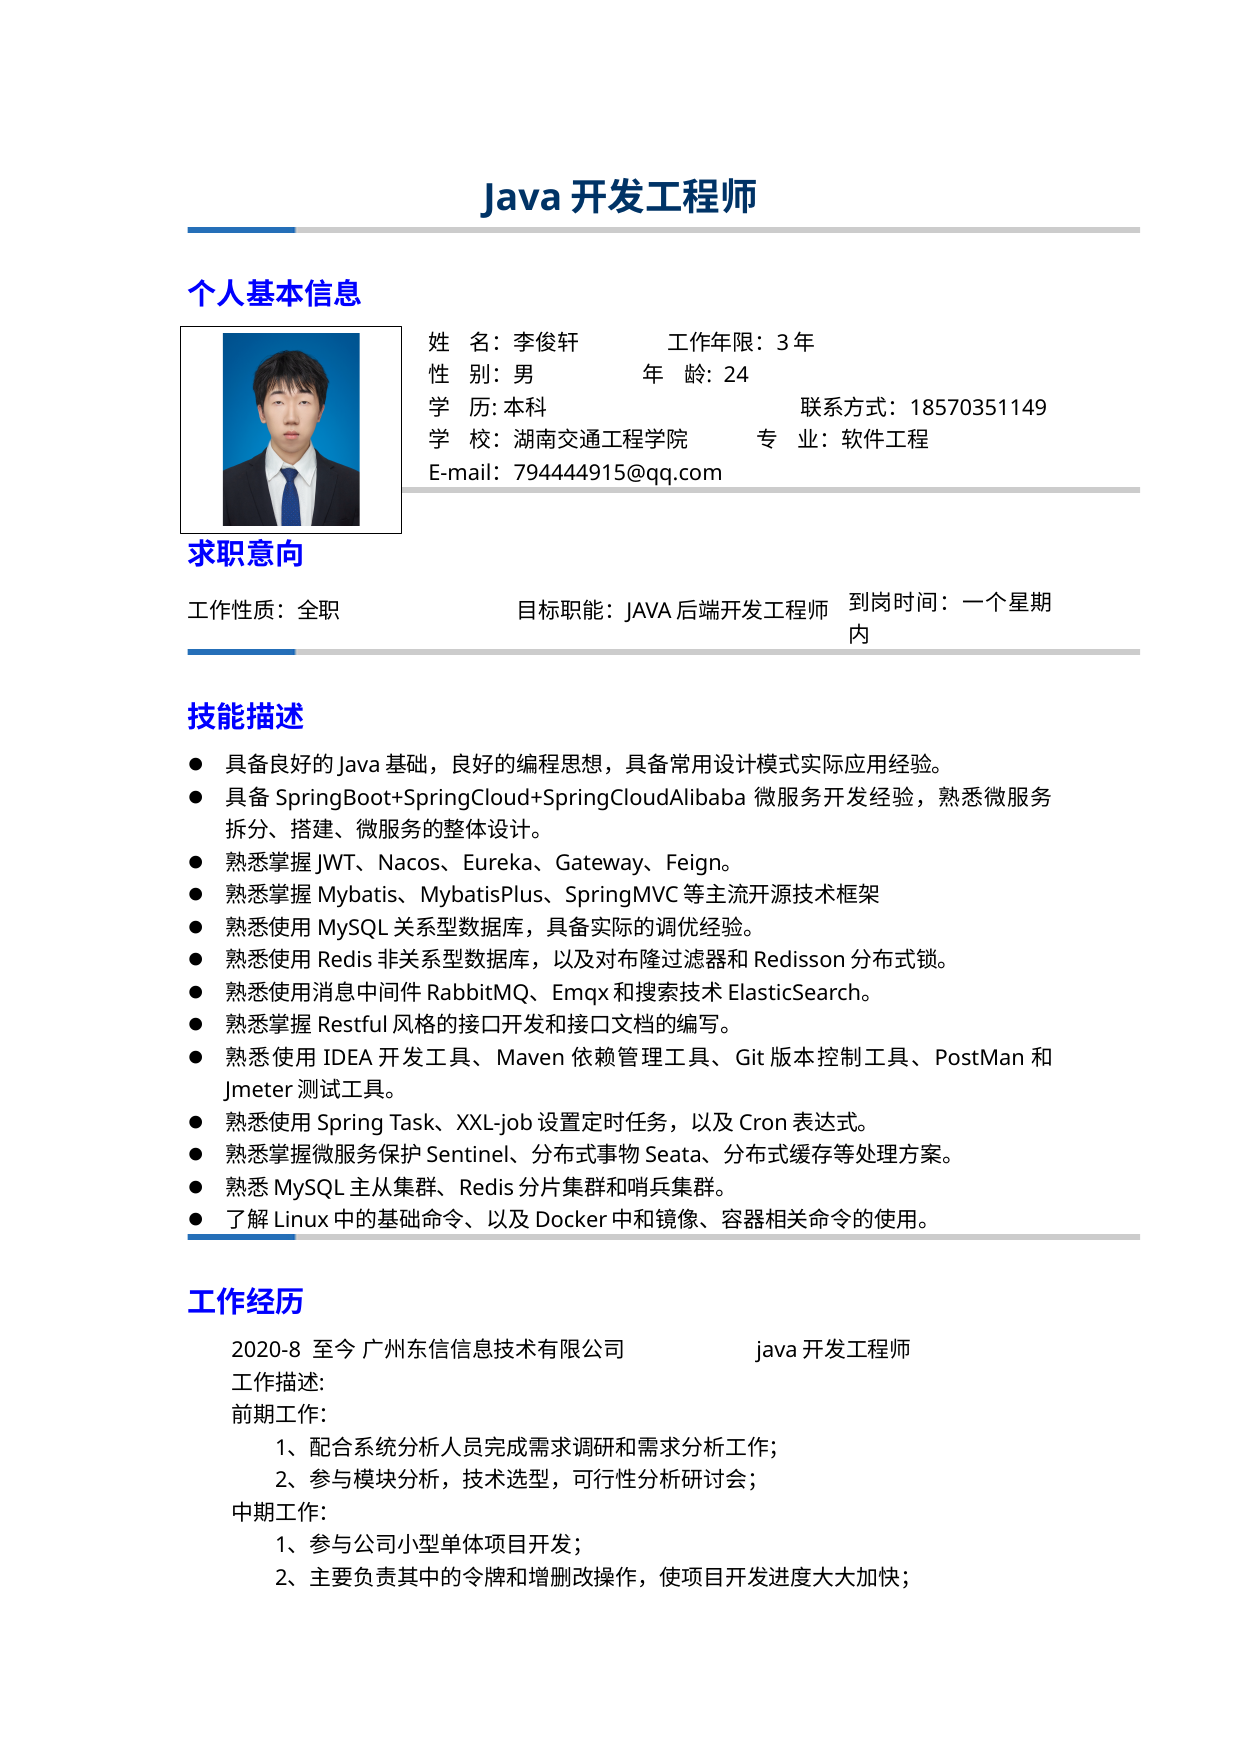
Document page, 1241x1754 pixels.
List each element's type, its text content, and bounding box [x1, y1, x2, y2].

list 熟悉使用MySQL关系型数据库，具备实际的调优经验。 [187, 909, 1053, 942]
text 学 校：湖南交通工程学院 专 业：软件工程 [402, 422, 1053, 454]
text 前期工作： [187, 1397, 1053, 1429]
list 熟悉使用Spring Task、XXL-job设置定时任务，以及Cron表达式。 [187, 1104, 1053, 1137]
text 学 历: 本科 联系方式：18570351149 [402, 389, 1053, 422]
list 熟悉使用IDEA开发工具、Maven依赖管理工具、Git版本控制工具、PostMan和Jmeter测试工具。 [187, 1039, 1053, 1104]
list 熟悉使用消息中间件RabbitMQ、Emqx和搜索技术ElasticSearch。 [187, 974, 1053, 1007]
list 熟悉掌握JWT、Nacos、Eureka、Gateway、Feign。 [187, 844, 1053, 877]
picture [402, 487, 1141, 493]
text 2020-8 至今 广州东信信息技术有限公司 java开发工程师 [231, 1332, 1053, 1364]
picture [187, 649, 1141, 655]
list 主要负责其中的令牌和增删改操作，使项目开发进度大大加快； [231, 1559, 1053, 1592]
picture [222, 333, 360, 526]
text 个人基本信息 [187, 259, 1053, 324]
text 技能描述 [187, 682, 1053, 747]
text 到岗时间：一个星期内 [187, 584, 1053, 649]
text 性 别：男 年 龄: 24 [402, 357, 1053, 389]
list 熟悉MySQL主从集群、Redis分片集群和哨兵集群。 [187, 1169, 1053, 1202]
list 配合系统分析人员完成需求调研和需求分析工作； [231, 1429, 1053, 1462]
text 工作经历 [187, 1267, 1053, 1332]
list 熟悉使用Redis非关系型数据库，以及对布隆过滤器和Redisson分布式锁。 [187, 942, 1053, 974]
text E-mail：794444915@qq.com [402, 454, 1053, 487]
list 熟悉掌握Mybatis、MybatisPlus、SpringMVC等主流开源技术框架 [187, 877, 1053, 909]
list 中期工作： [187, 1494, 1053, 1527]
text Java开发工程师 [187, 162, 1053, 227]
list 参与公司小型单体项目开发； [231, 1527, 1053, 1559]
text 工作性质：全职 目标职能：JAVA后端开发工程师 [187, 585, 829, 626]
list 参与模块分析，技术选型，可行性分析研讨会； [231, 1462, 1053, 1494]
list 具备良好的Java基础，良好的编程思想，具备常用设计模式实际应用经验。 [187, 747, 1053, 779]
list 熟悉掌握Restful风格的接口开发和接口文档的编写。 [187, 1007, 1053, 1039]
picture [187, 1234, 1141, 1240]
text 求职意向 [187, 493, 1053, 584]
list 了解Linux中的基础命令、以及Docker中和镜像、容器相关命令的使用。 [187, 1202, 1053, 1234]
text 姓 名：李俊轩 工作年限：3年 [362, 324, 1053, 357]
list 具备SpringBoot+SpringCloud+SpringCloudAlibaba 微服务开发经验，熟悉微服务拆分、搭建、微服务的整体设计。 [187, 779, 1053, 844]
text 工作描述: [187, 1364, 1053, 1397]
list 熟悉掌握微服务保护Sentinel、分布式事物Seata、分布式缓存等处理方案。 [187, 1137, 1053, 1169]
picture [187, 227, 1141, 233]
